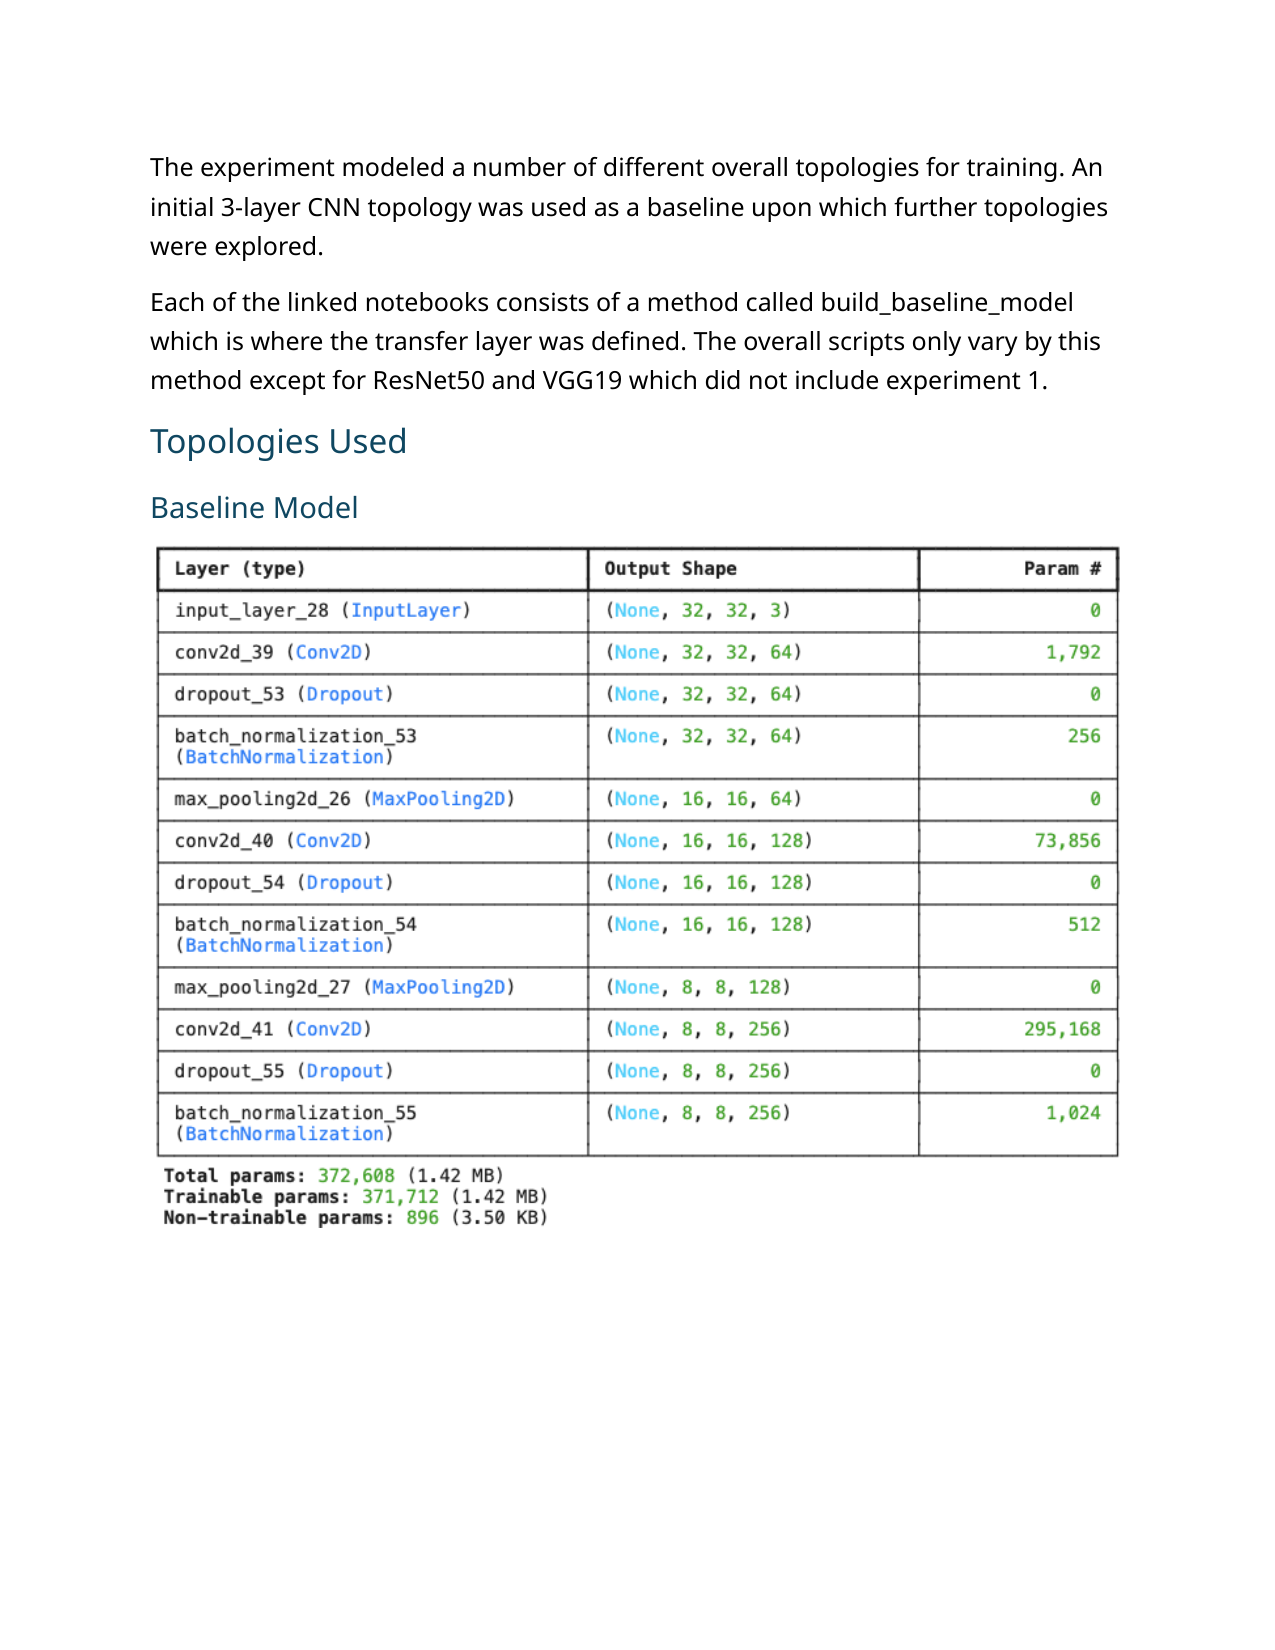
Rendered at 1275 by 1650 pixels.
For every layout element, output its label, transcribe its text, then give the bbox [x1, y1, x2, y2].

picture [150, 541, 1125, 1228]
subtitle Baseline Model [150, 487, 1125, 527]
subtitle Topologies Used [150, 418, 1125, 464]
text Each of the linked notebooks consists of a method called build_baseline_model which is where the transfer layer was defined. The overall scripts only vary by this method except for ResNet50 and VGG19 which did not include experiment 1. [150, 284, 1125, 397]
text The experiment modeled a number of different overall topologies for training. An initial 3-layer CNN topology was used as a baseline upon which further topologies were explored. [150, 150, 1125, 262]
